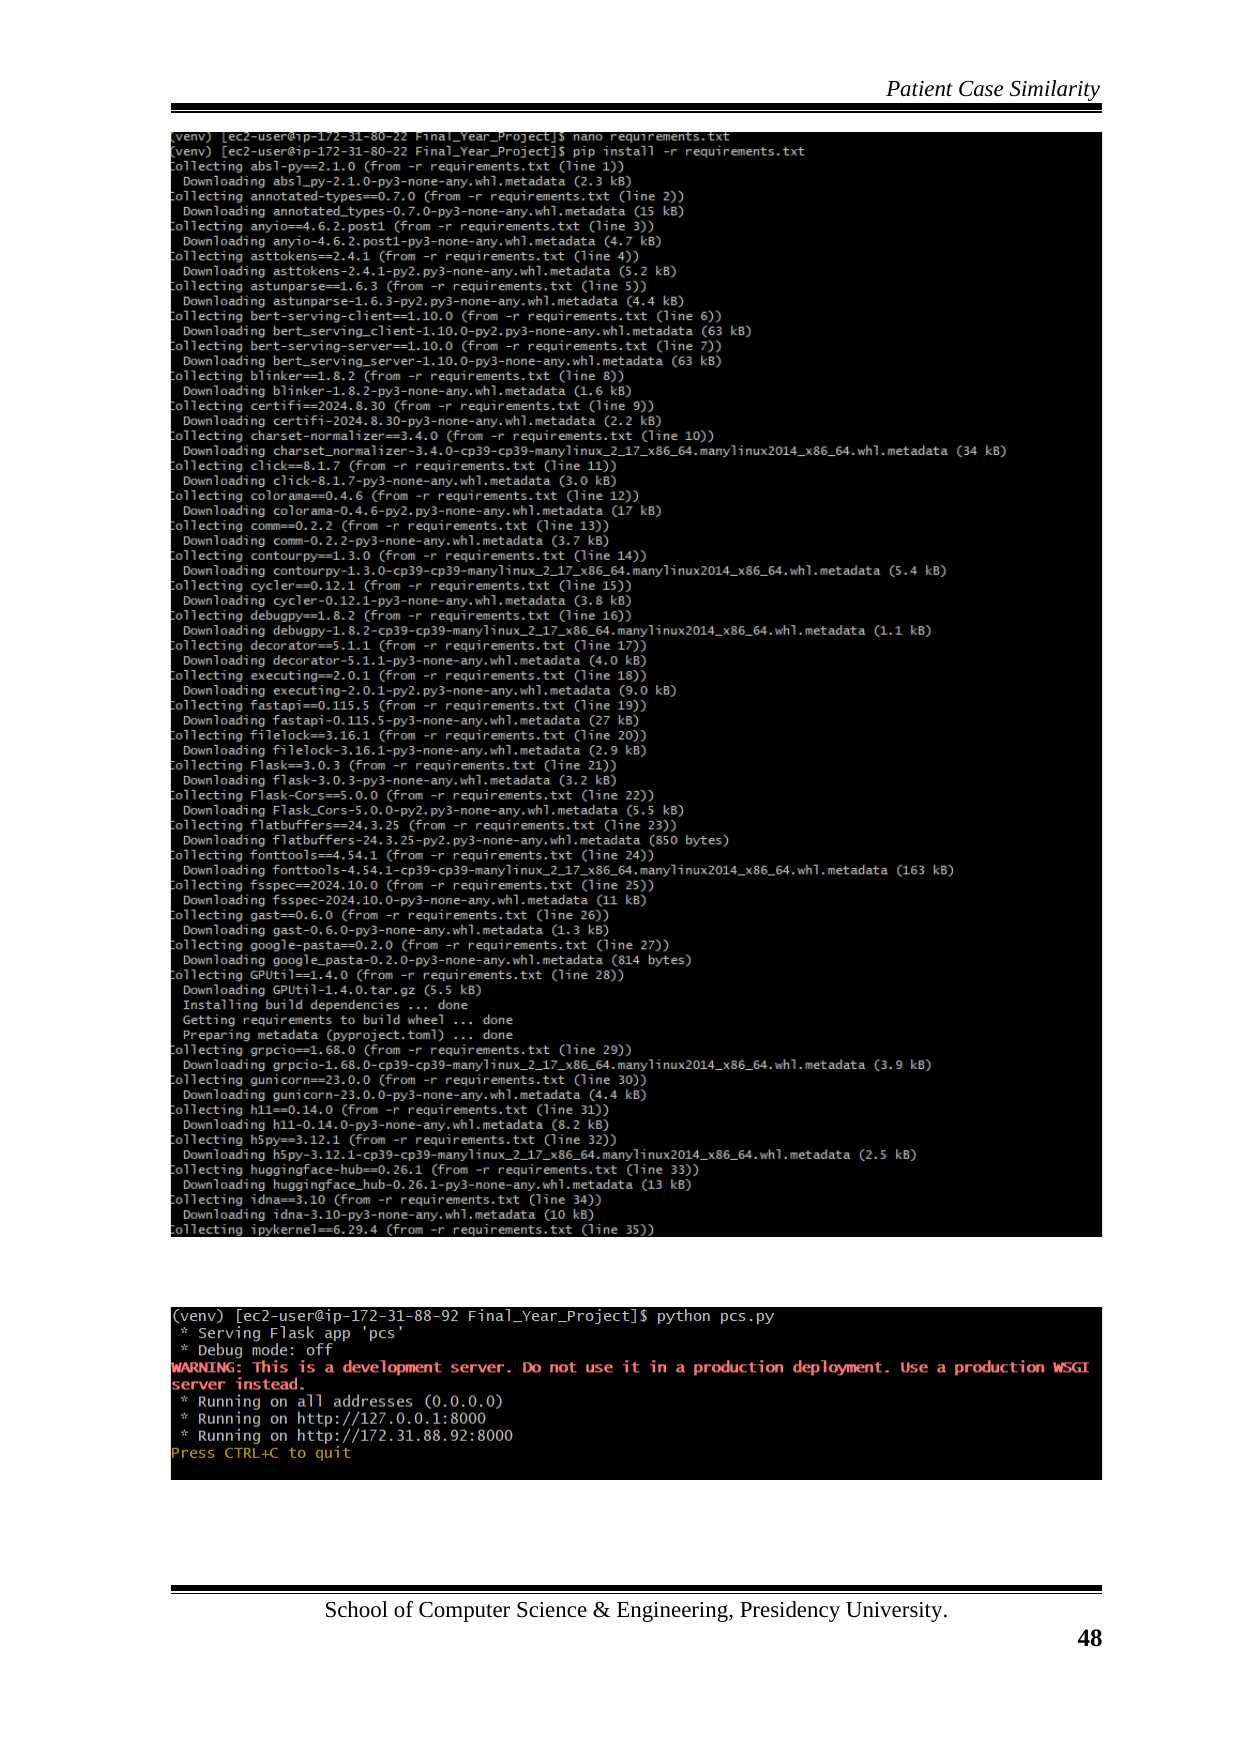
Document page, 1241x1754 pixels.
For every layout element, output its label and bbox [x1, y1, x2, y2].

picture [170, 132, 1103, 1237]
picture [170, 1307, 1103, 1480]
